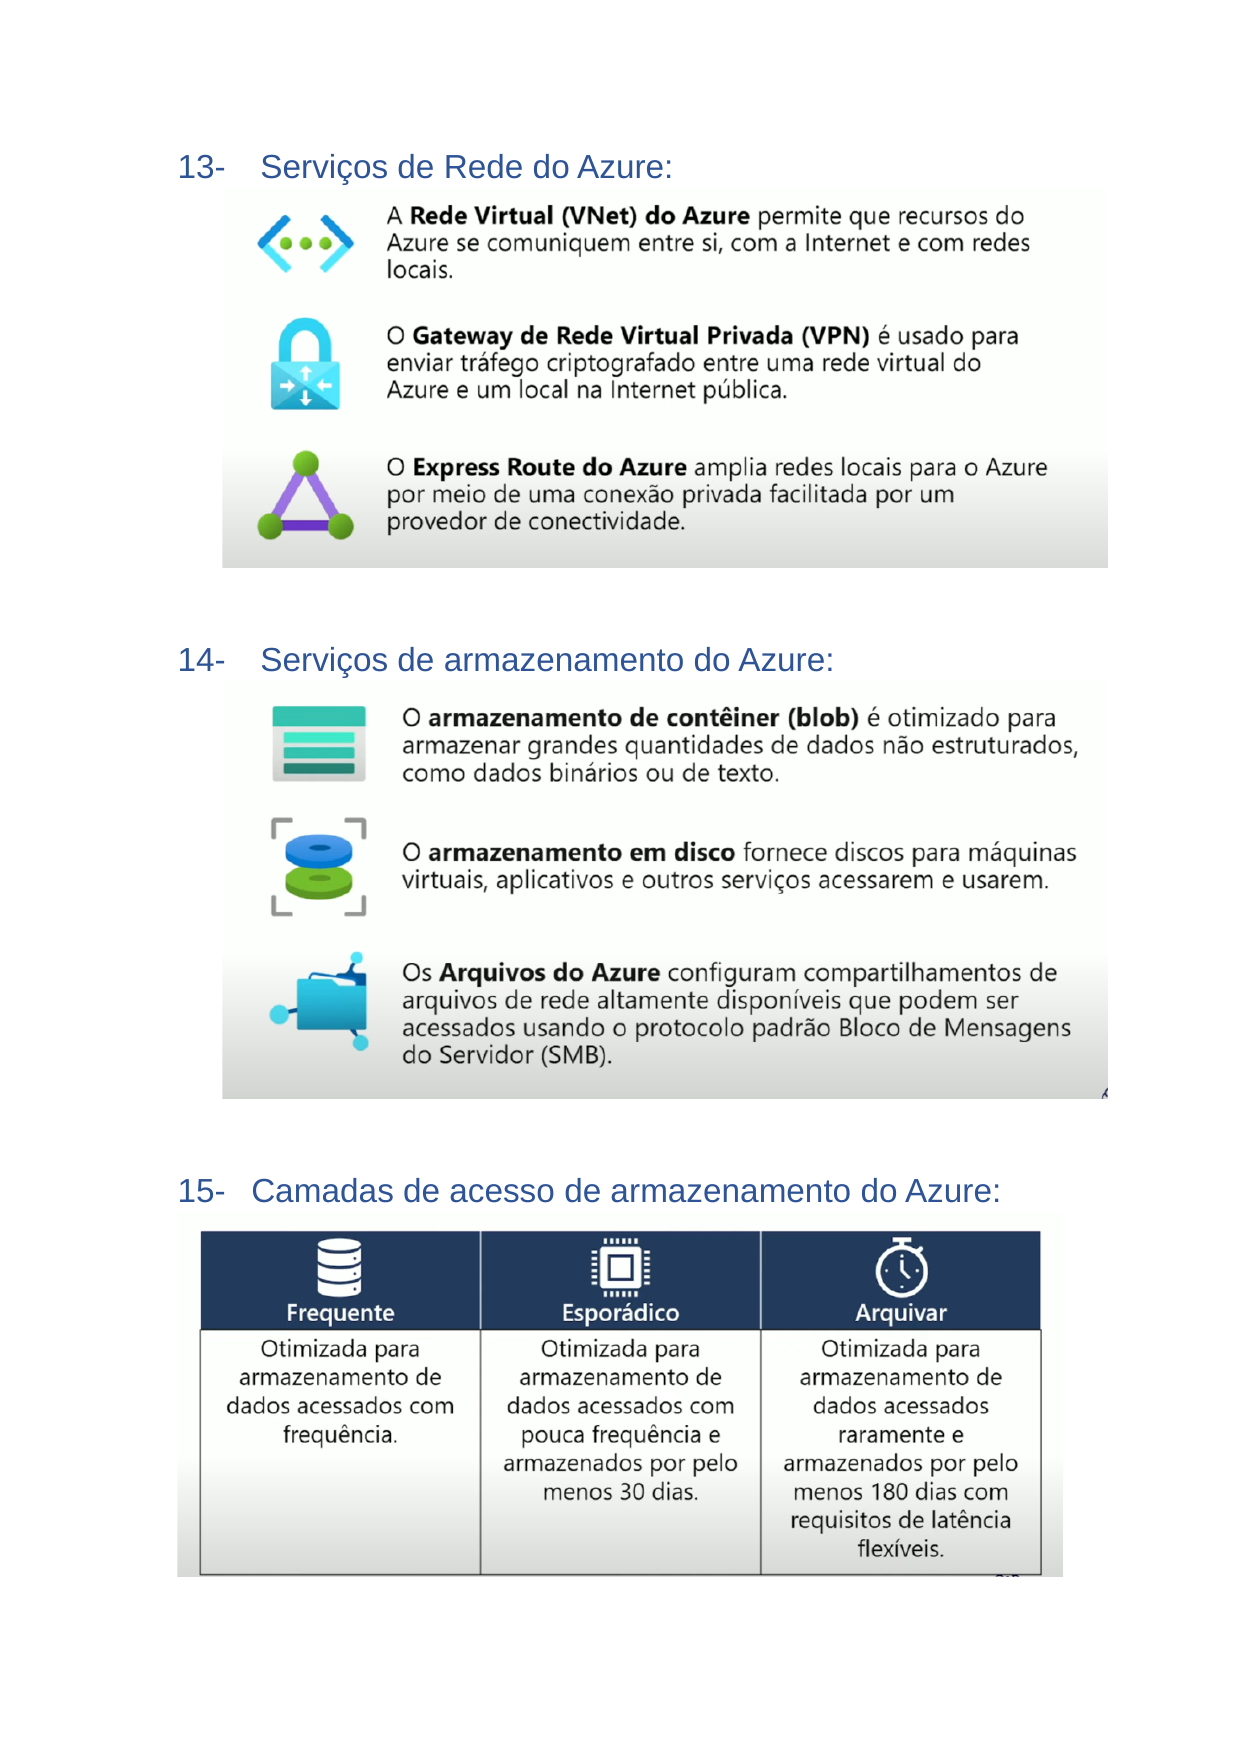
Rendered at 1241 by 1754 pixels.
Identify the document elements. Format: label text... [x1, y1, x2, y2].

subtitle Camadas de acesso de armazenamento do Azure: [177, 1171, 1063, 1209]
picture [177, 1212, 1063, 1577]
subtitle Serviços de Rede do Azure: [177, 148, 1063, 186]
subtitle Serviços de armazenamento do Azure: [177, 640, 1063, 678]
picture [222, 681, 1108, 1099]
picture [222, 189, 1108, 568]
